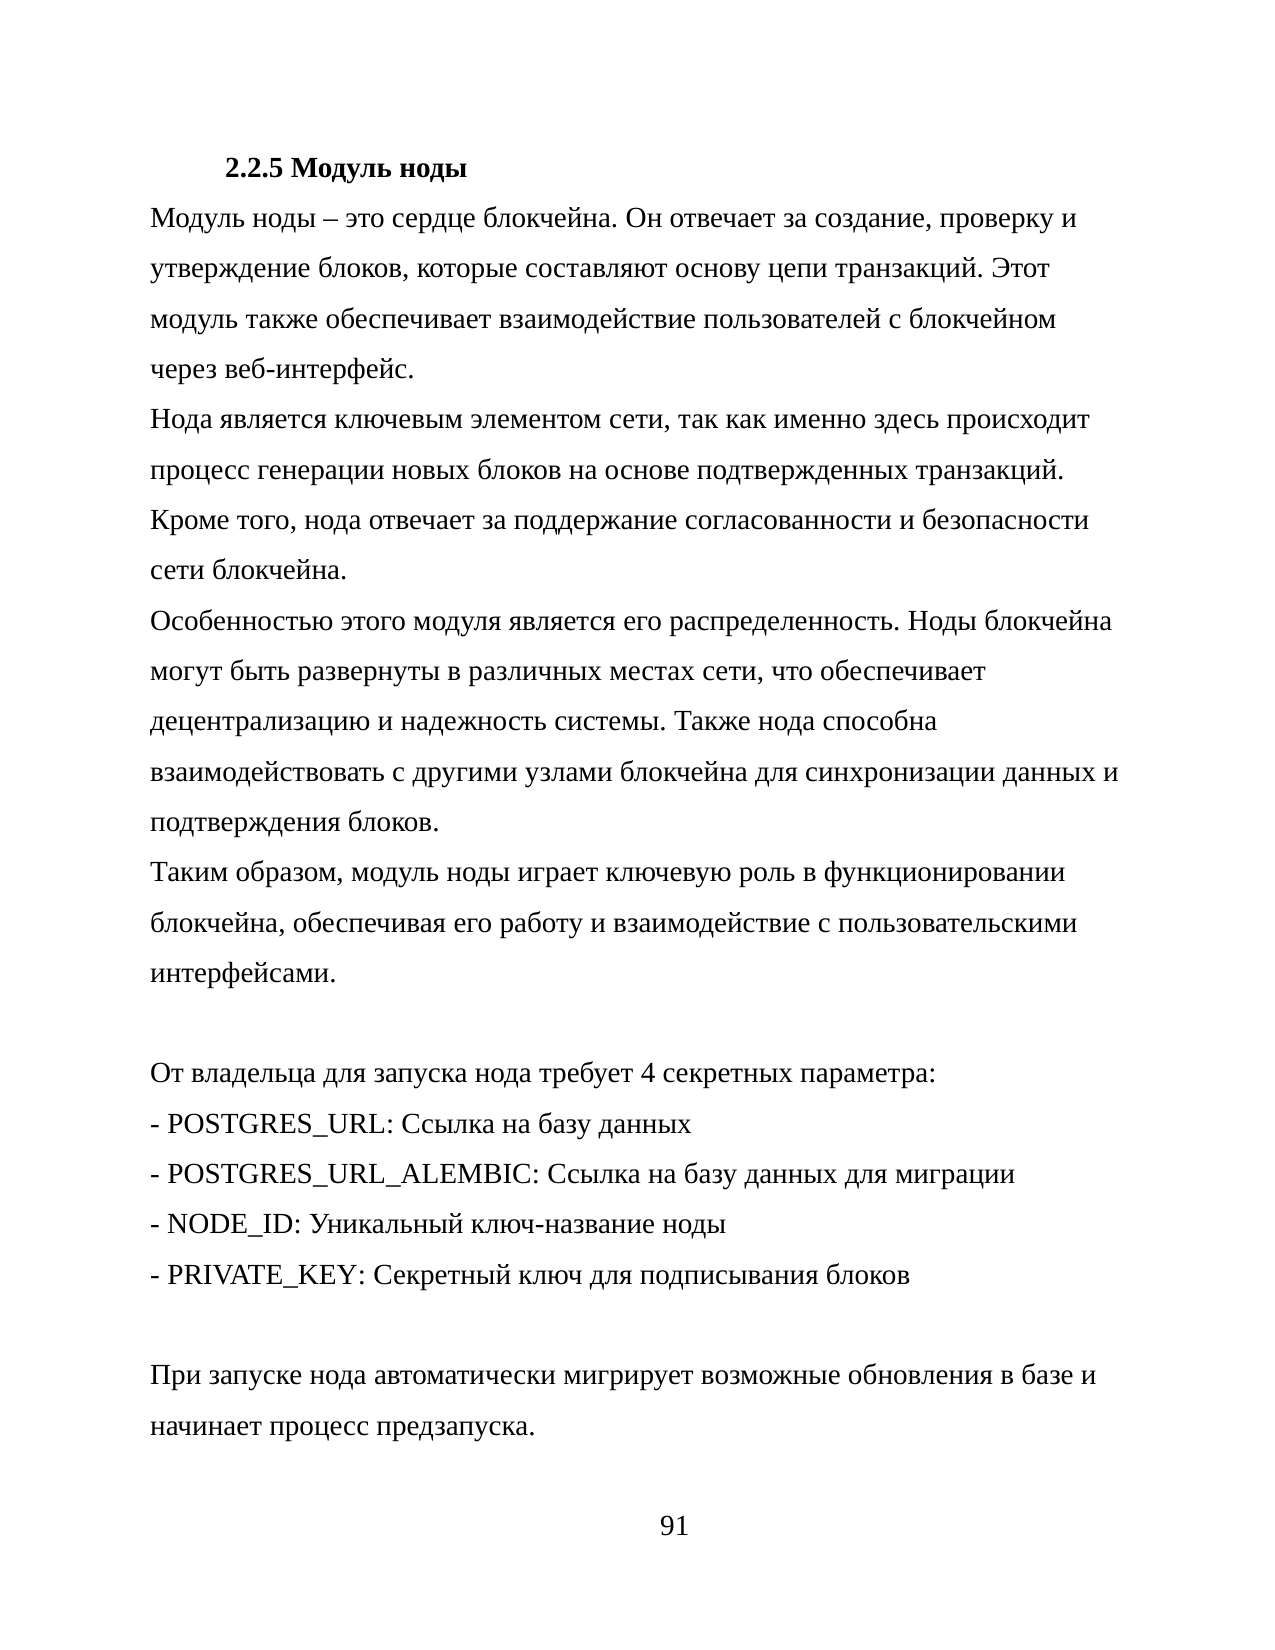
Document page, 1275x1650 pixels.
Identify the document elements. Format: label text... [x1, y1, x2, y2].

text Нода является ключевым элементом сети, так как именно здесь происходит процесс генерации новых блоков на основе подтвержденных транзакций. Кроме того, нода отвечает за поддержание согласованности и безопасности сети блокчейна. [150, 402, 1125, 586]
text - POSTGRES_URL: Ссылка на базу данных [150, 1106, 1125, 1139]
text Особенностью этого модуля является его распределенность. Ноды блокчейна могут быть развернуты в различных местах сети, что обеспечивает децентрализацию и надежность системы. Также нода способна взаимодействовать с другими узлами блокчейна для синхронизации данных и подтверждения блоков. [150, 603, 1125, 838]
text - POSTGRES_URL_ALEMBIC: Ссылка на базу данных для миграции [150, 1156, 1125, 1190]
text - NODE_ID: Уникальный ключ-название ноды - PRIVATE_KEY: Секретный ключ для подписывания блоков [150, 1207, 1125, 1290]
text От владельца для запуска нода требует 4 секретных параметра: [150, 1056, 1125, 1089]
list 2.2.5 Модуль ноды [225, 150, 1125, 183]
text Модуль ноды – это сердце блокчейна. Он отвечает за создание, проверку и утверждение блоков, которые составляют основу цепи транзакций. Этот модуль также обеспечивает взаимодействие пользователей с блокчейном через веб-интерфейс. [150, 200, 1125, 385]
text При запуске нода автоматически мигрирует возможные обновления в базе и начинает процесс предзапуска. [150, 1357, 1125, 1441]
text Таким образом, модуль ноды играет ключевую роль в функционировании блокчейна, обеспечивая его работу и взаимодействие с пользовательскими интерфейсами. [150, 854, 1125, 988]
